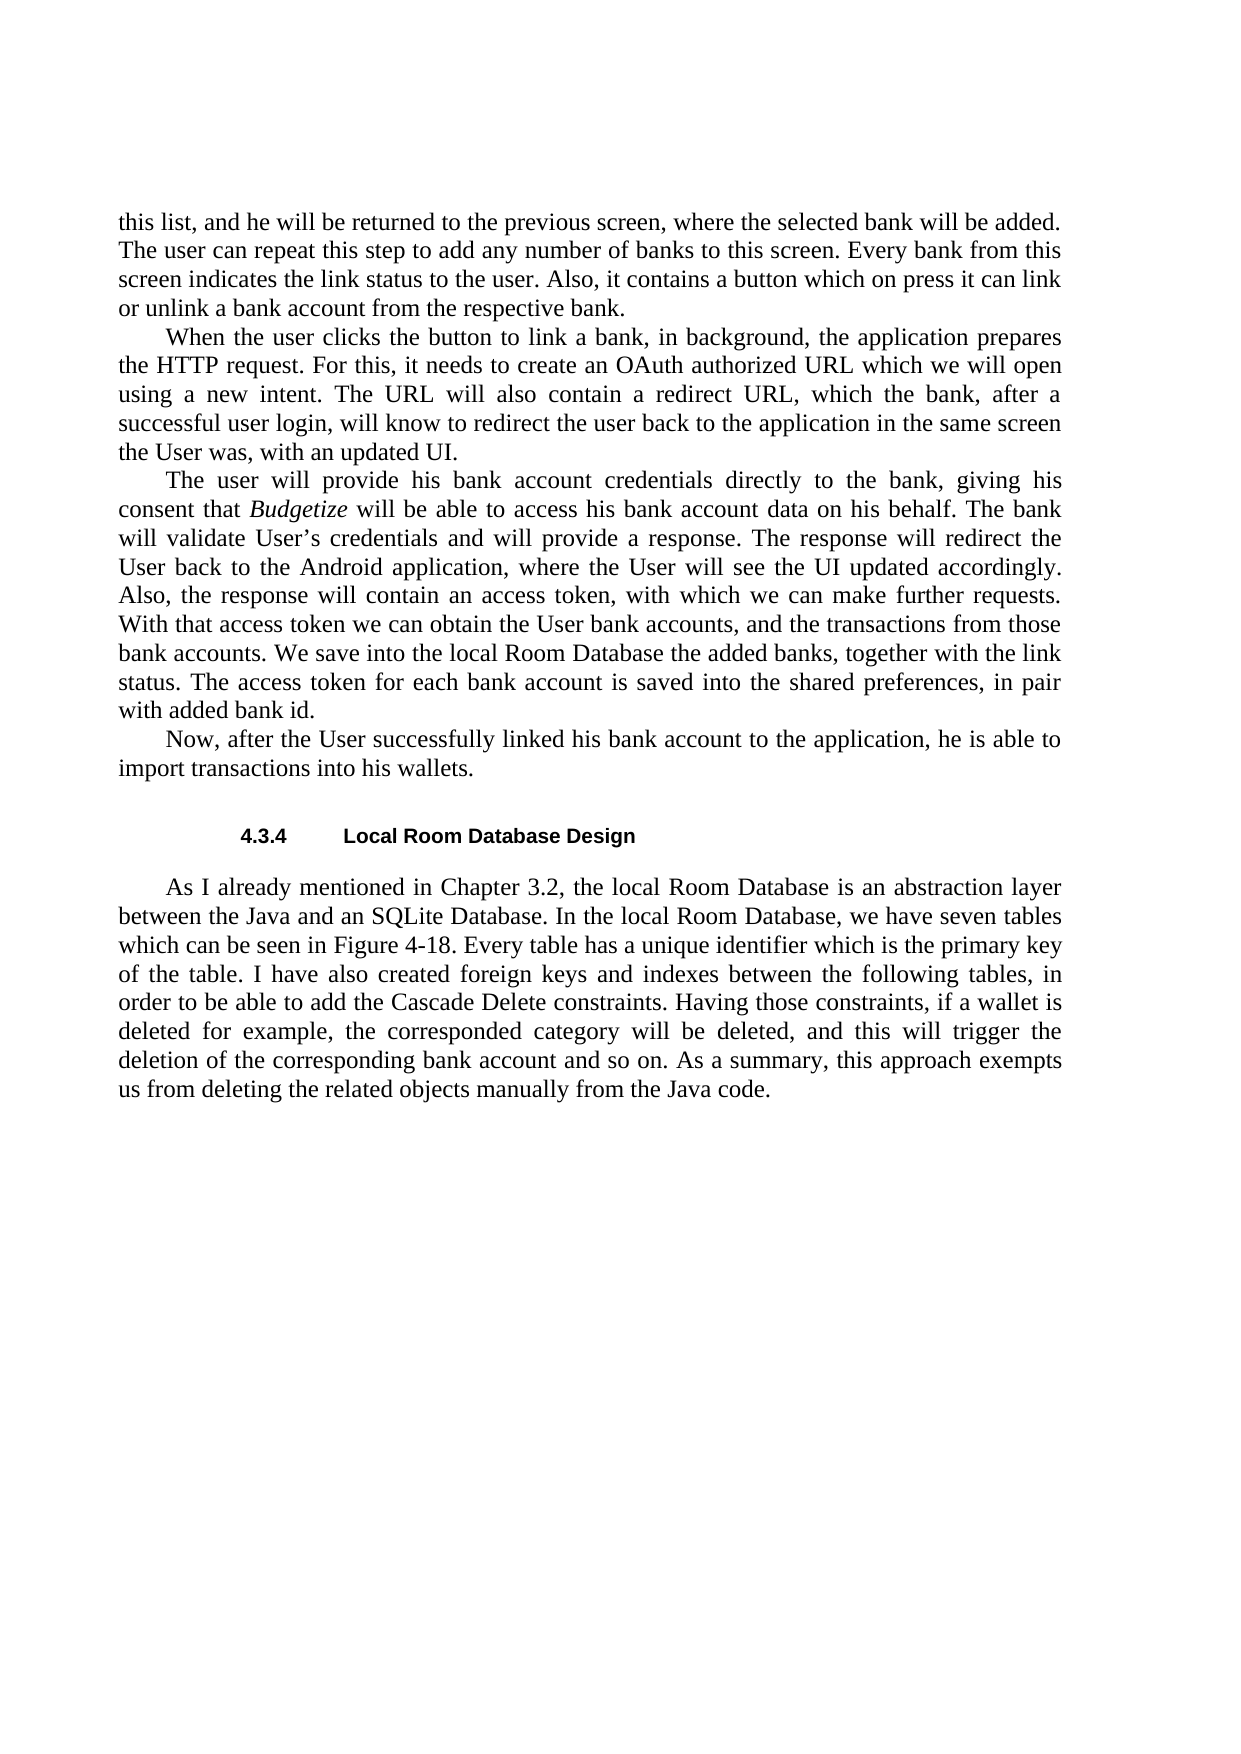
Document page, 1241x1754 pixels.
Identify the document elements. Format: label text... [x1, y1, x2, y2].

text Now, after the User successfully linked his bank account to the application, he is able to import transactions into his wallets. [118, 724, 1063, 782]
subtitle Local Room Database Design [193, 823, 1063, 847]
text When the user clicks the button to link a bank, in background, the application prepares the HTTP request. For this, it needs to create an OAuth authorized URL which we will open using a new intent. The URL will also contain a redirect URL, which the bank, after a successful user login, will know to redirect the user back to the application in the same screen the User was, with an updated UI. [118, 322, 1063, 466]
text The user will provide his bank account credentials directly to the bank, giving his consent that Budgetize will be able to access his bank account data on his behalf. The bank will validate User’s credentials and will provide a response. The response will redirect the User back to the Android application, where the User will see the UI updated accordingly. Also, the response will contain an access token, with which we can make further requests. With that access token we can obtain the User bank accounts, and the transactions from those bank accounts. We save into the local Room Database the added banks, together with the link status. The access token for each bank account is saved into the shared preferences, in pair with added bank id. [118, 466, 1063, 724]
